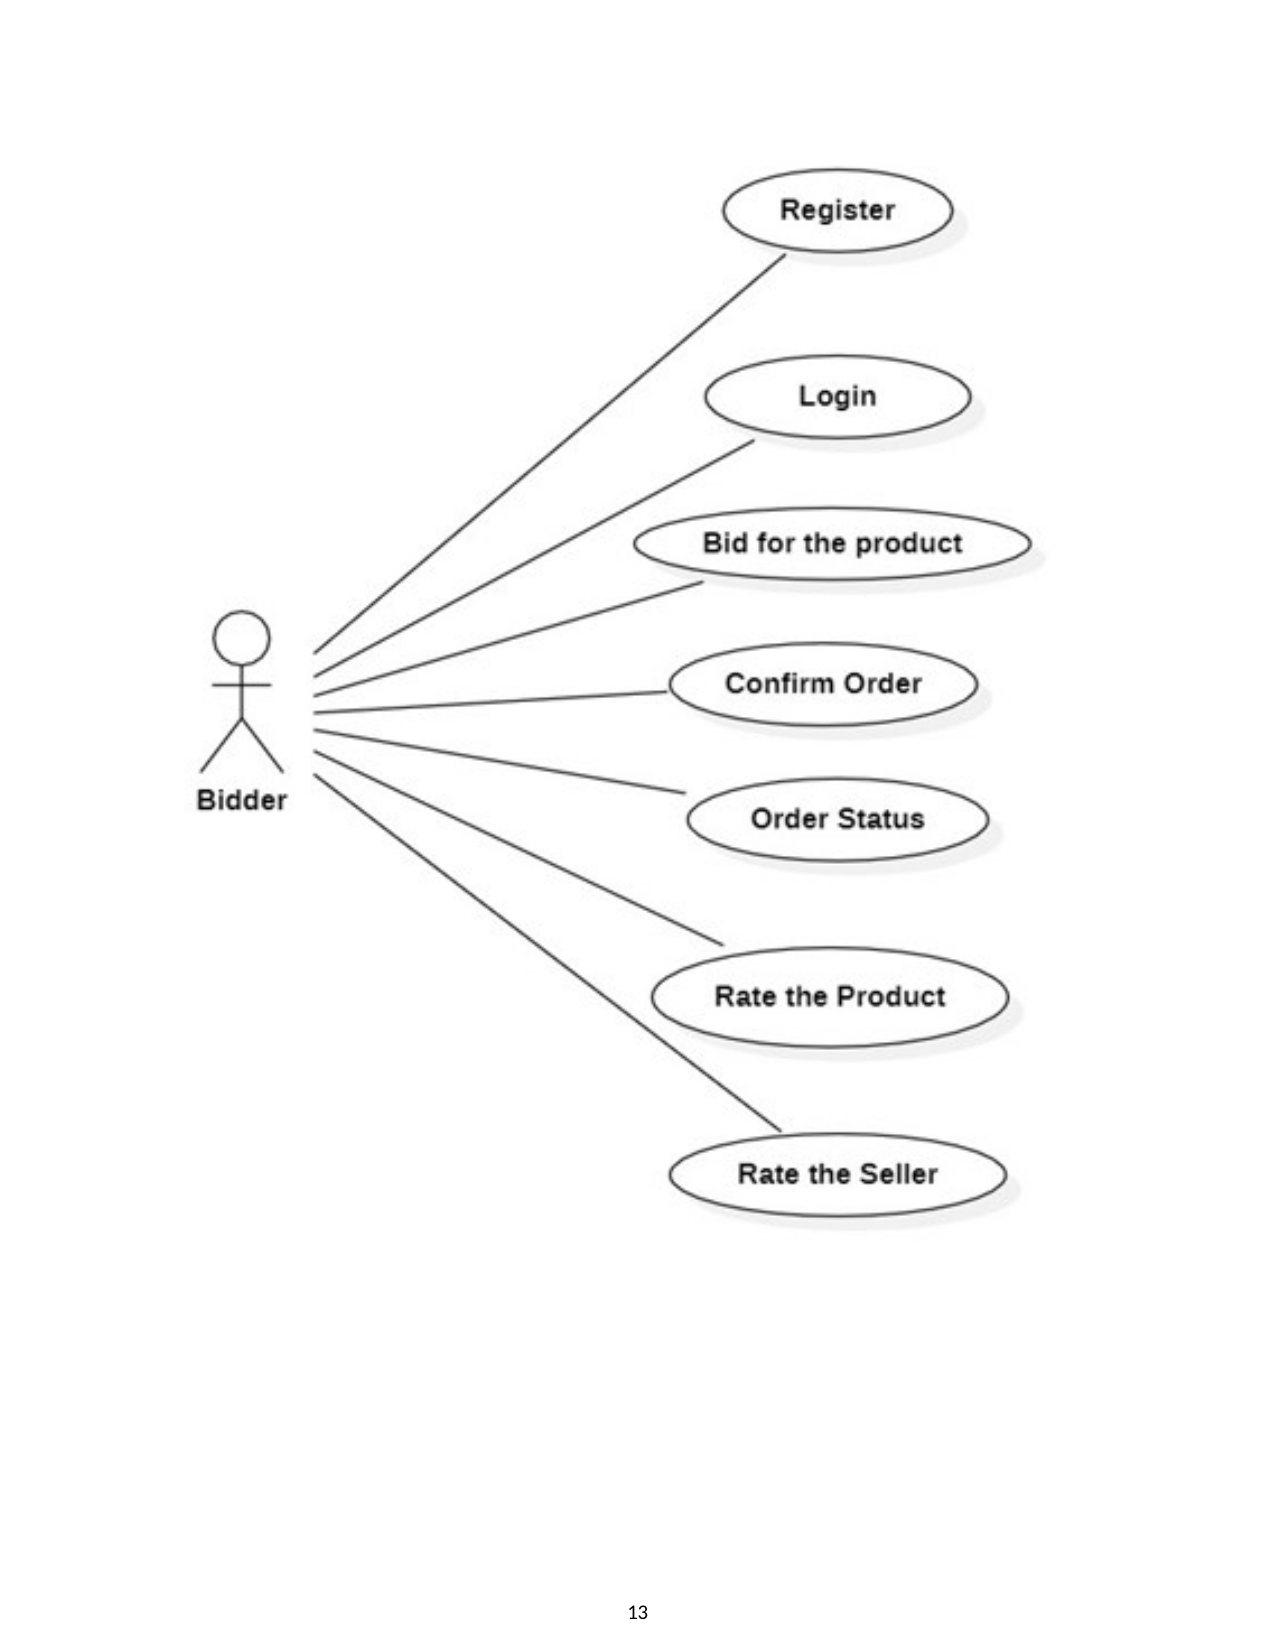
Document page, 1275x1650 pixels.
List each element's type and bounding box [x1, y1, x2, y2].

picture [150, 150, 1120, 1301]
